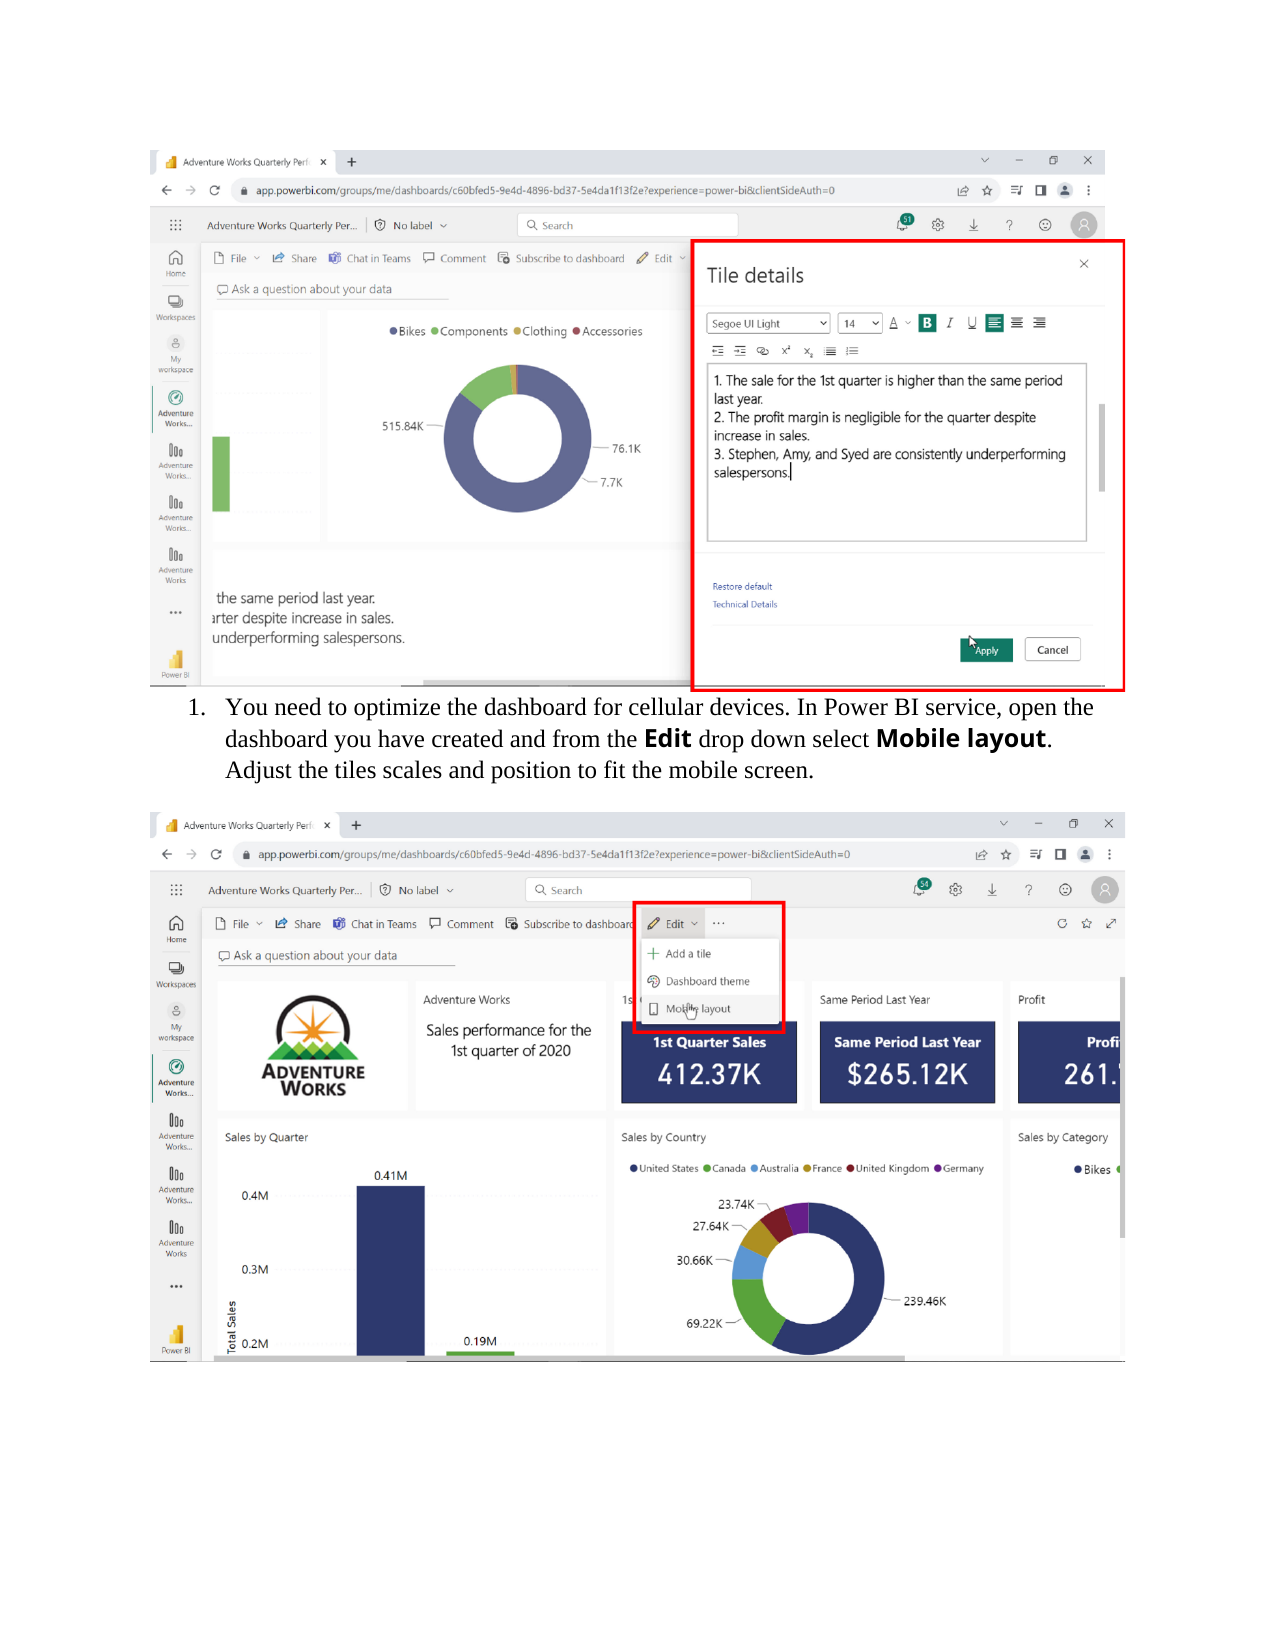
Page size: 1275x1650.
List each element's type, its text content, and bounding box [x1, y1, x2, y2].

list You need to optimize the dashboard for cellular devices. In Power BI service, open the dashboard you have created and from the Edit drop down select Mobile layout. Adjust the tiles scales and position to fit the mobile screen. [187, 692, 1125, 783]
picture [150, 812, 1125, 1362]
picture [150, 150, 1125, 692]
